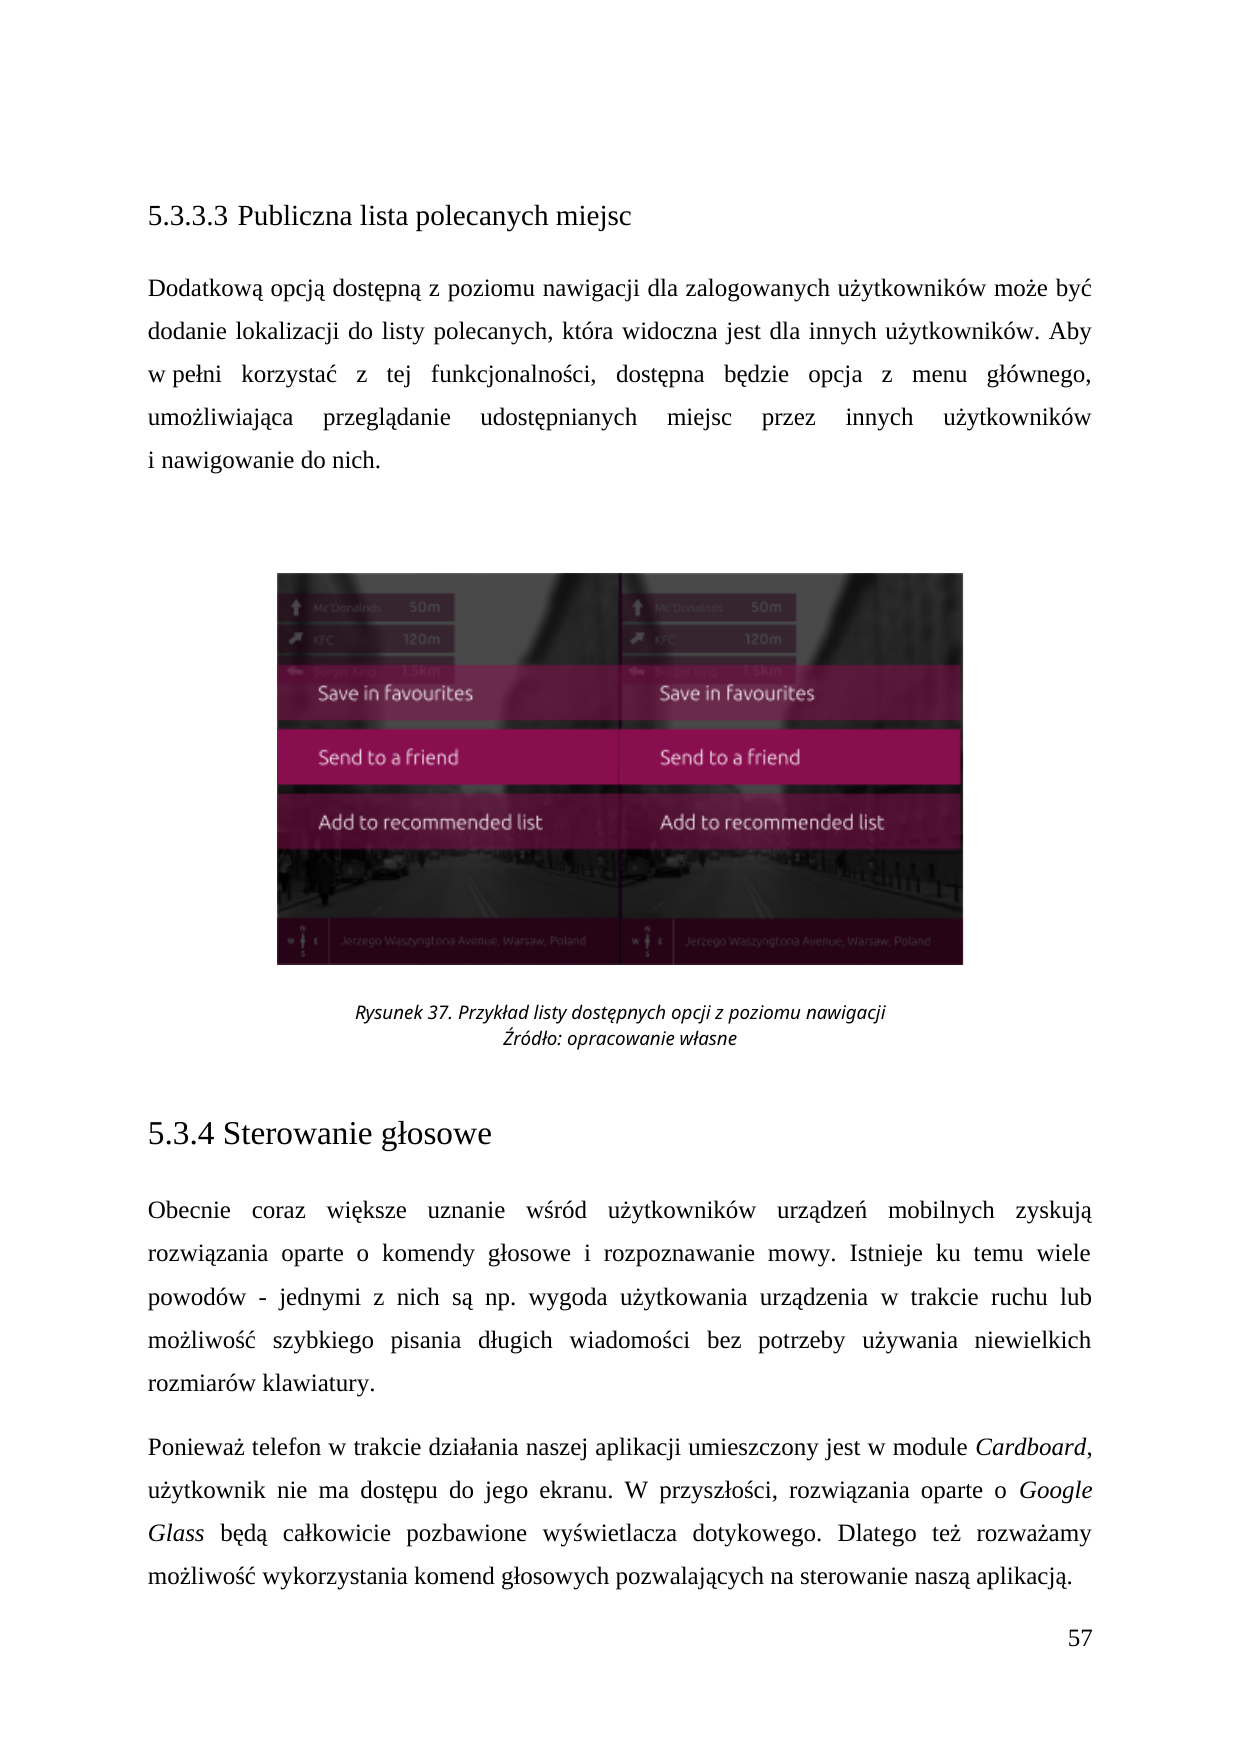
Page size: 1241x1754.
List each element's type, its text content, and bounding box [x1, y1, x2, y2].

subtitle Publiczna lista polecanych miejsc [148, 198, 1092, 231]
subtitle Sterowanie głosowe [148, 1113, 1092, 1151]
text Obecnie coraz większe uznanie wśród użytkowników urządzeń mobilnych zyskują rozwiązania oparte o komendy głosowe i rozpoznawanie mowy. Istnieje ku temu wiele powodów - jednymi z nich są np. wygoda użytkowania urządzenia w trakcie ruchu lub możliwość szybkiego pisania długich wiadomości bez potrzeby używania niewielkich rozmiarów klawiatury. [148, 1195, 1092, 1397]
picture [277, 573, 964, 965]
text Dodatkową opcją dostępną z poziomu nawigacji dla zalogowanych użytkowników może być dodanie lokalizacji do listy polecanych, która widoczna jest dla innych użytkowników. Aby w pełni korzystać z tej funkcjonalności, dostępna będzie opcja z menu głównego, umożliwiająca przeglądanie udostępnianych miejsc przez innych użytkowników i nawigowanie do nich. [148, 273, 1092, 474]
text Rysunek 37. Przykład listy dostępnych opcji z poziomu nawigacji Źródło: opracowanie własne [148, 999, 1092, 1050]
text Ponieważ telefon w trakcie działania naszej aplikacji umieszczony jest w module Cardboard, użytkownik nie ma dostępu do jego ekranu. W przyszłości, rozwiązania oparte o Google Glass będą całkowicie pozbawione wyświetlacza dotykowego. Dlatego też rozważamy możliwość wykorzystania komend głosowych pozwalających na sterowanie naszą aplikacją. [148, 1432, 1092, 1590]
